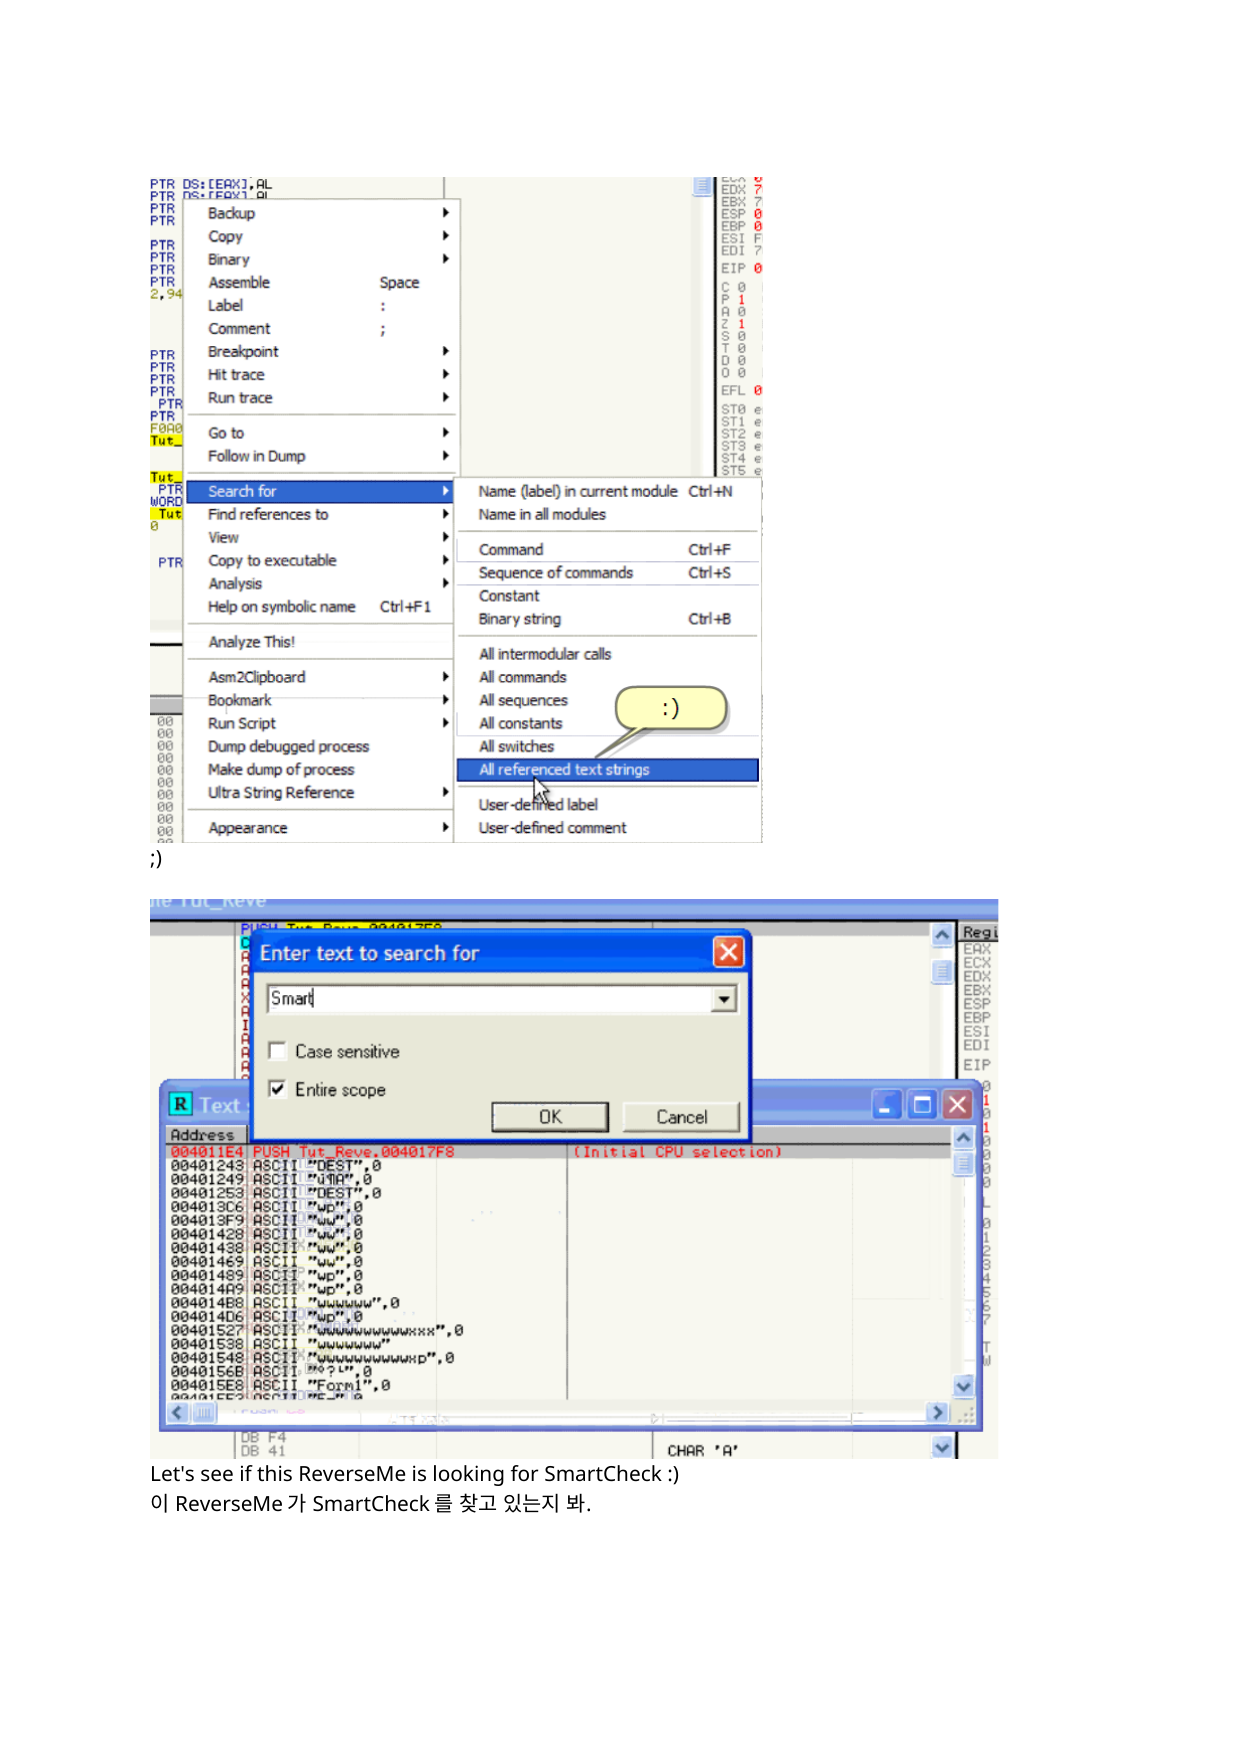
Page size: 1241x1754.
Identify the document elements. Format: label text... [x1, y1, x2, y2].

text Let's see if this ReverseMe is looking for SmartCheck :) [150, 1459, 1090, 1487]
picture [150, 177, 763, 843]
text 이 ReverseMe가 SmartCheck를 찾고 있는지 봐. [150, 1487, 1090, 1518]
text ;) [150, 843, 1090, 871]
picture [150, 899, 999, 1459]
